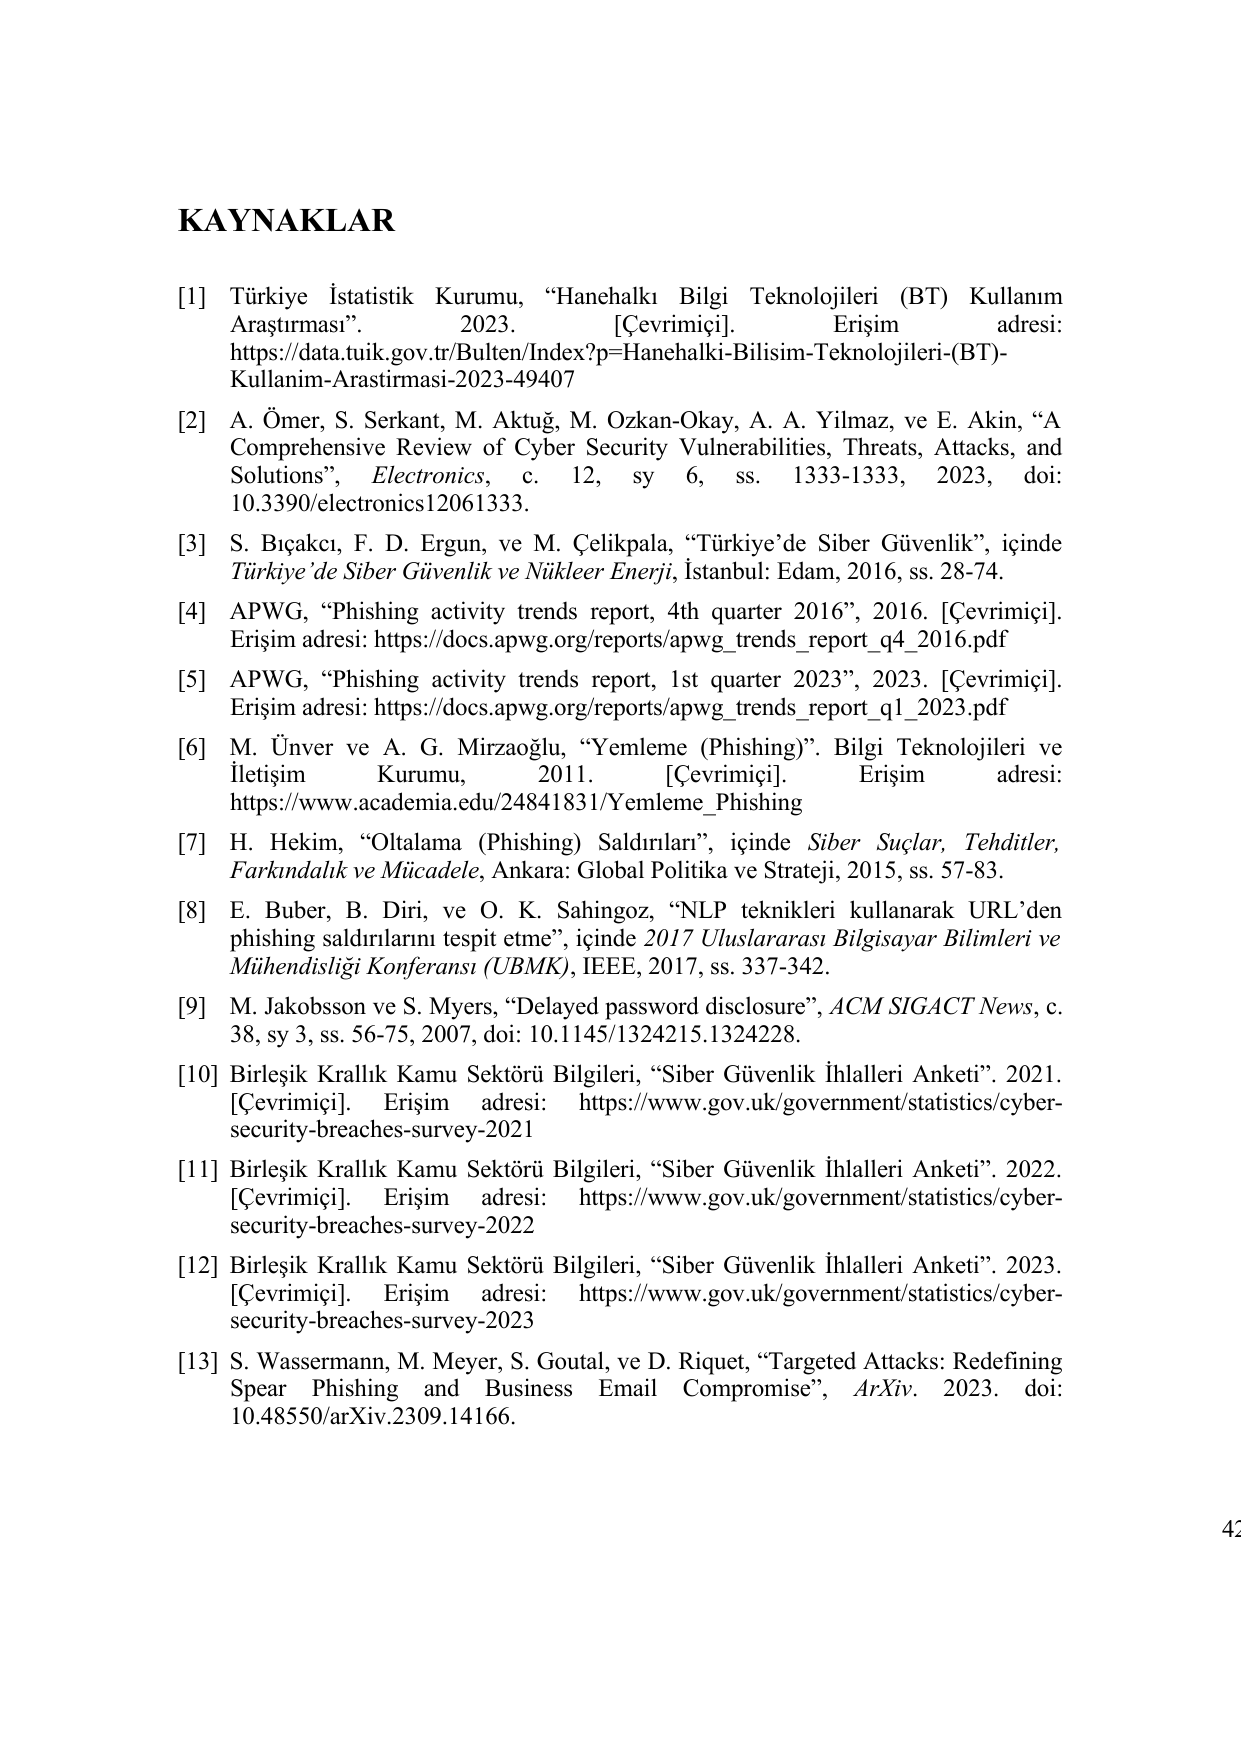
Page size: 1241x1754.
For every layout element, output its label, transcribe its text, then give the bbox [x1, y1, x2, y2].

text [4] APWG, “Phishing activity trends report, 4th quarter 2016”, 2016. [Çevrimiçi]. Erişim adresi: https://docs.apwg.org/reports/apwg_trends_report_q4_2016.pdf [177, 597, 1063, 652]
text [13] S. Wassermann, M. Meyer, S. Goutal, ve D. Riquet, “Targeted Attacks: Redefining Spear Phishing and Business Email Compromise”, ArXiv. 2023. doi: 10.48550/arXiv.2309.14166. [177, 1347, 1063, 1430]
text [2] A. Ömer, S. Serkant, M. Aktuğ, M. Ozkan-Okay, A. A. Yilmaz, ve E. Akin, “A Comprehensive Review of Cyber Security Vulnerabilities, Threats, Attacks, and Solutions”, Electronics, c. 12, sy 6, ss. 1333-1333, 2023, doi: 10.3390/electronics12061333. [177, 406, 1063, 517]
text [12] Birleşik Krallık Kamu Sektörü Bilgileri, “Siber Güvenlik İhlalleri Anketi”. 2023. [Çevrimiçi]. Erişim adresi: https://www.gov.uk/government/statistics/cyber-security-breaches-survey-2023 [177, 1251, 1063, 1334]
text [1] Türkiye İstatistik Kurumu, “Hanehalkı Bilgi Teknolojileri (BT) Kullanım Araştırması”. 2023. [Çevrimiçi]. Erişim adresi: https://data.tuik.gov.tr/Bulten/Index?p=Hanehalki-Bilisim-Teknolojileri-(BT)-Kullanim-Arastirmasi-2023-49407 [177, 282, 1063, 393]
text [9] M. Jakobsson ve S. Myers, “Delayed password disclosure”, ACM SIGACT News, c. 38, sy 3, ss. 56-75, 2007, doi: 10.1145/1324215.1324228. [177, 992, 1063, 1047]
subtitle KAYNAKLAR [177, 202, 1063, 239]
text [8] E. Buber, B. Diri, ve O. K. Sahingoz, “NLP teknikleri kullanarak URL’den phishing saldırılarını tespit etme”, içinde 2017 Uluslararası Bilgisayar Bilimleri ve Mühendisliği Konferansı (UBMK), IEEE, 2017, ss. 337-342. [177, 896, 1063, 979]
text [6] M. Ünver ve A. G. Mirzaoğlu, “Yemleme (Phishing)”. Bilgi Teknolojileri ve İletişim Kurumu, 2011. [Çevrimiçi]. Erişim adresi: https://www.academia.edu/24841831/Yemleme_Phishing [177, 733, 1063, 816]
text [5] APWG, “Phishing activity trends report, 1st quarter 2023”, 2023. [Çevrimiçi]. Erişim adresi: https://docs.apwg.org/reports/apwg_trends_report_q1_2023.pdf [177, 665, 1063, 720]
text [11] Birleşik Krallık Kamu Sektörü Bilgileri, “Siber Güvenlik İhlalleri Anketi”. 2022. [Çevrimiçi]. Erişim adresi: https://www.gov.uk/government/statistics/cyber-security-breaches-survey-2022 [177, 1156, 1063, 1239]
text [10] Birleşik Krallık Kamu Sektörü Bilgileri, “Siber Güvenlik İhlalleri Anketi”. 2021. [Çevrimiçi]. Erişim adresi: https://www.gov.uk/government/statistics/cyber-security-breaches-survey-2021 [177, 1060, 1063, 1143]
text [3] S. Bıçakcı, F. D. Ergun, ve M. Çelikpala, “Türkiye’de Siber Güvenlik”, içinde Türkiye’de Siber Güvenlik ve Nükleer Enerji, İstanbul: Edam, 2016, ss. 28-74. [177, 529, 1063, 584]
text [7] H. Hekim, “Oltalama (Phishing) Saldırıları”, içinde Siber Suçlar, Tehditler, Farkındalık ve Mücadele, Ankara: Global Politika ve Strateji, 2015, ss. 57-83. [177, 828, 1063, 884]
